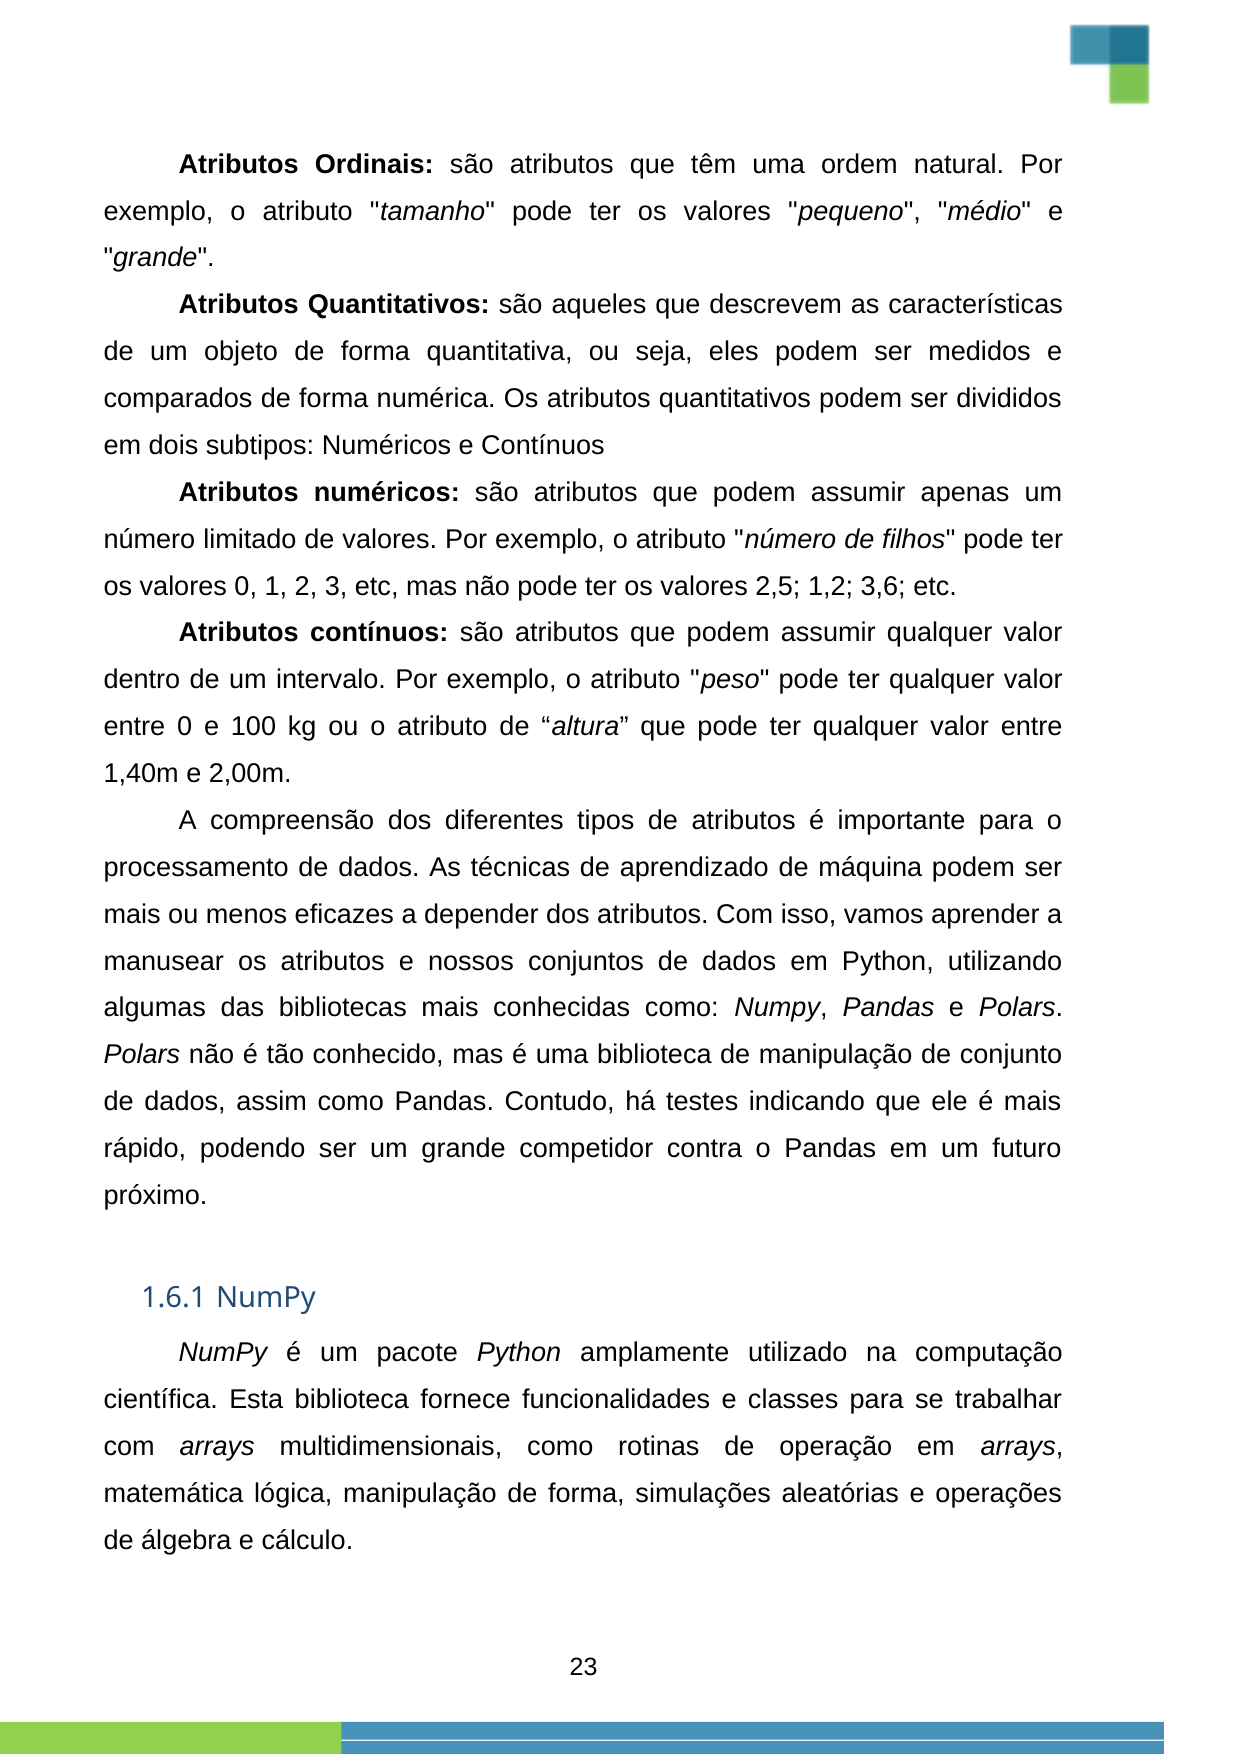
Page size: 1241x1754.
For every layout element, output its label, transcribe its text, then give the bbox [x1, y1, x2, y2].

text Atributos contínuos: são atributos que podem assumir qualquer valor dentro de um intervalo. Por exemplo, o atributo "peso" pode ter qualquer valor entre 0 e 100 kg ou o atributo de “altura” que pode ter qualquer valor entre 1,40m e 2,00m. [103, 616, 1063, 788]
text NumPy é um pacote Python amplamente utilizado na computação científica. Esta biblioteca fornece funcionalidades e classes para se trabalhar com arrays multidimensionais, como rotinas de operação em arrays, matemática lógica, manipulação de forma, simulações aleatórias e operações de álgebra e cálculo. [103, 1336, 1063, 1555]
subtitle NumPy [141, 1277, 1063, 1316]
text A compreensão dos diferentes tipos de atributos é importante para o processamento de dados. As técnicas de aprendizado de máquina podem ser mais ou menos eficazes a depender dos atributos. Com isso, vamos aprender a manusear os atributos e nossos conjuntos de dados em Python, utilizando algumas das bibliotecas mais conhecidas como: Numpy, Pandas e Polars. Polars não é tão conhecido, mas é uma biblioteca de manipulação de conjunto de dados, assim como Pandas. Contudo, há testes indicando que ele é mais rápido, podendo ser um grande competidor contra o Pandas em um futuro próximo. [103, 804, 1063, 1210]
text Atributos Quantitativos: são aqueles que descrevem as características de um objeto de forma quantitativa, ou seja, eles podem ser medidos e comparados de forma numérica. Os atributos quantitativos podem ser divididos em dois subtipos: Numéricos e Contínuos [103, 288, 1063, 460]
picture [1066, 11, 1167, 124]
text Atributos Ordinais: são atributos que têm uma ordem natural. Por exemplo, o atributo "tamanho" pode ter os valores "pequeno", "médio" e "grande". [103, 148, 1063, 273]
text Atributos numéricos: são atributos que podem assumir apenas um número limitado de valores. Por exemplo, o atributo "número de filhos" pode ter os valores 0, 1, 2, 3, etc, mas não pode ter os valores 2,5; 1,2; 3,6; etc. [103, 476, 1063, 601]
